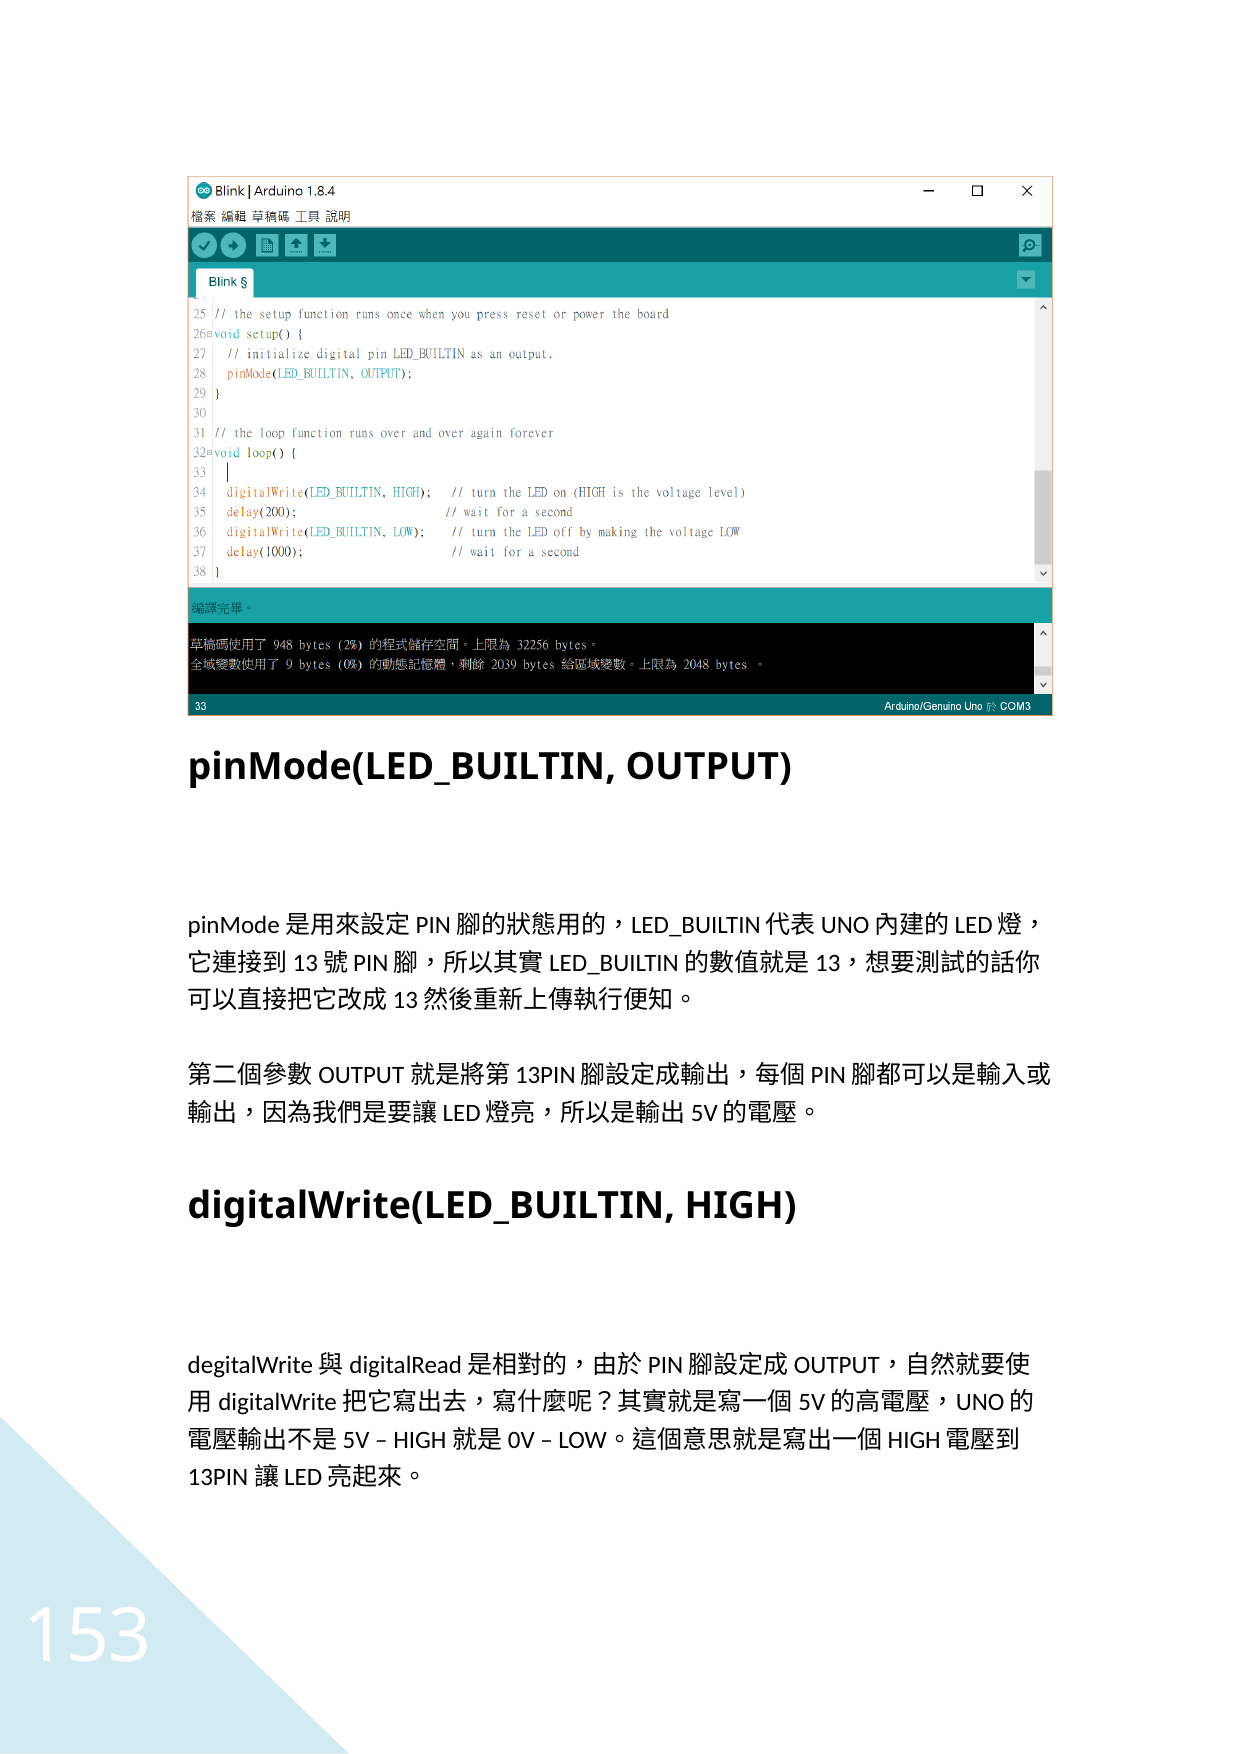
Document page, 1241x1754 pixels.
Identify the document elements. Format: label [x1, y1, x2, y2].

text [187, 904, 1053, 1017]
picture [187, 176, 1053, 716]
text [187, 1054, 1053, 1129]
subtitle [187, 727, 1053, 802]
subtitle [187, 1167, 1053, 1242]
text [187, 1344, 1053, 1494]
